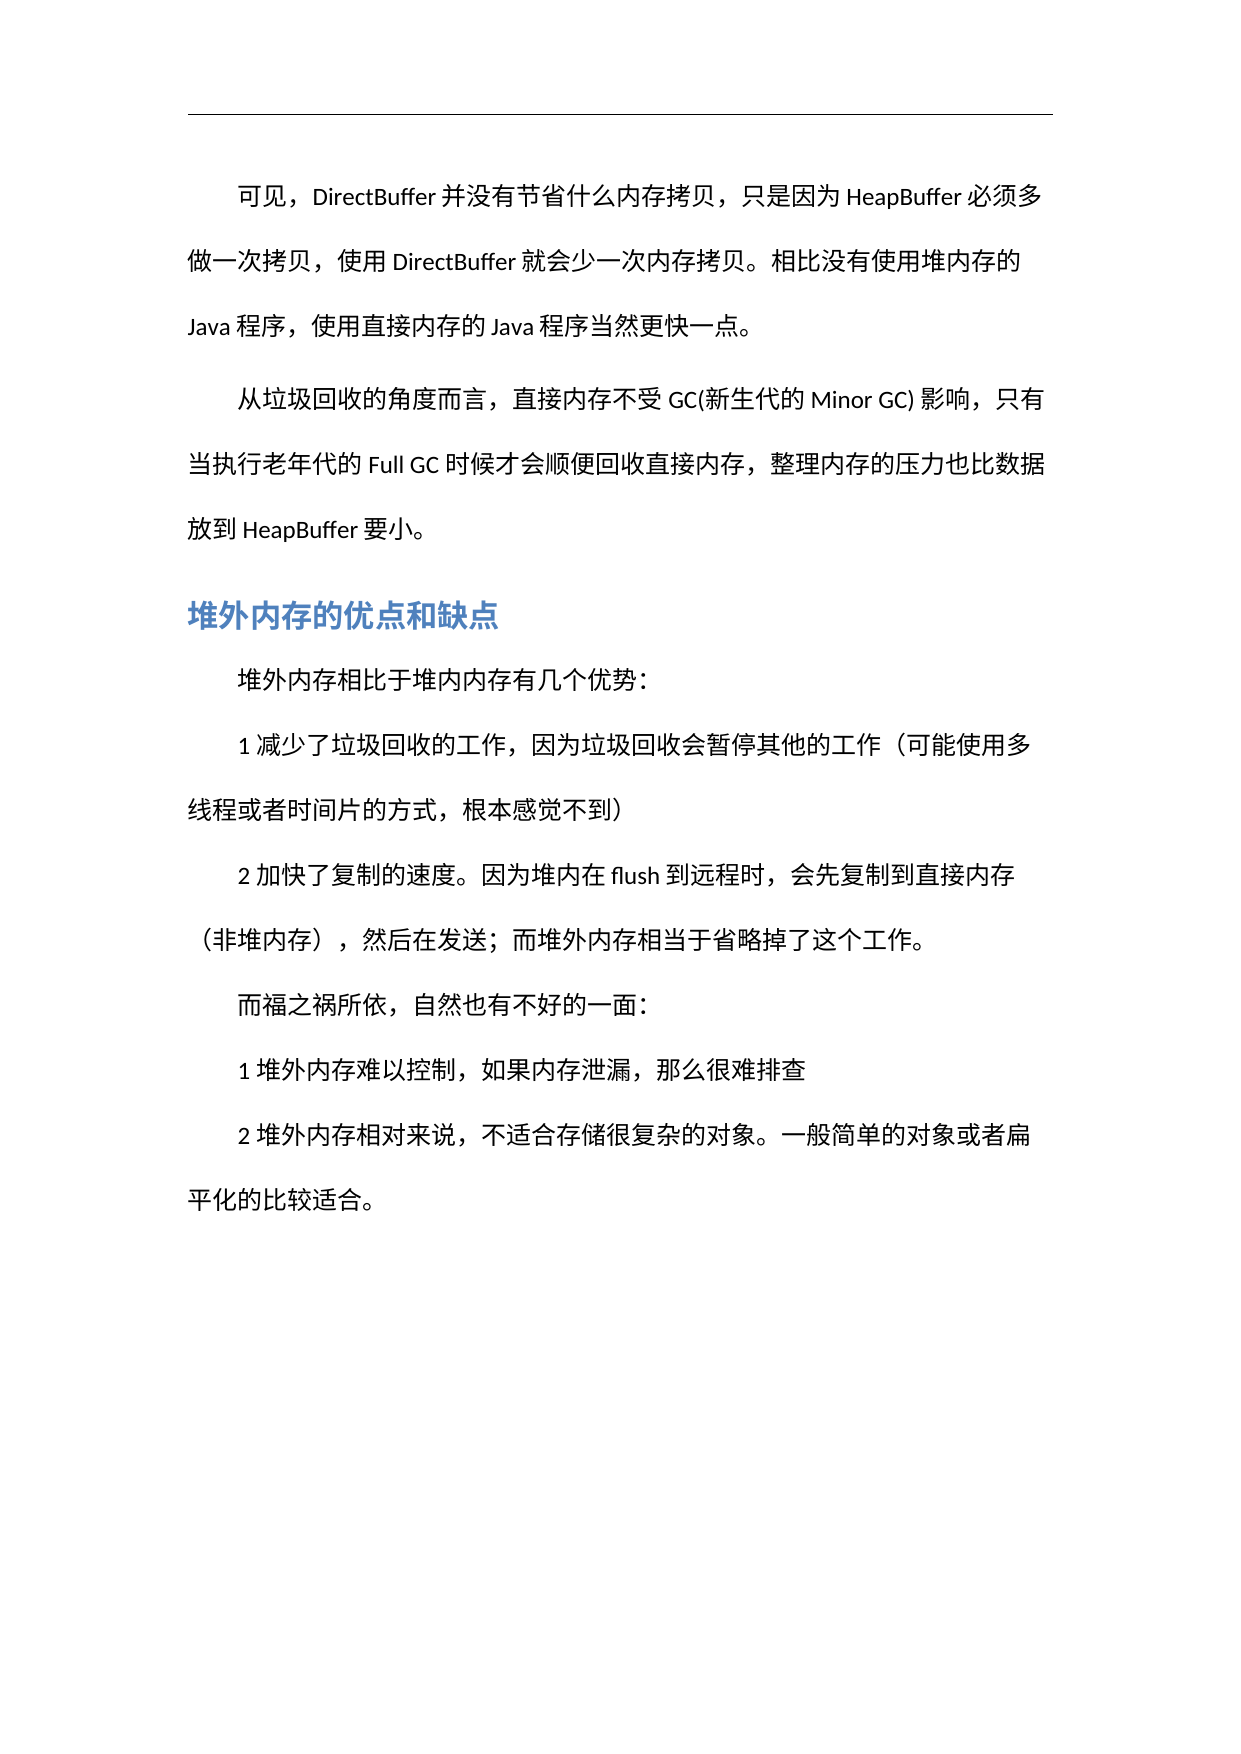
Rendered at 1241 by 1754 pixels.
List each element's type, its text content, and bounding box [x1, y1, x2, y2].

subtitle 堆外内存的优点和缺点 [187, 581, 1053, 646]
text 可见，DirectBuffer并没有节省什么内存拷贝，只是因为HeapBuffer必须多做一次拷贝，使用DirectBuffer就会少一次内存拷贝。相比没有使用堆内存的Java程序，使用直接内存的Java程序当然更快一点。 [187, 162, 1053, 357]
text 堆外内存相比于堆内内存有几个优势： 1 减少了垃圾回收的工作，因为垃圾回收会暂停其他的工作（可能使用多线程或者时间片的方式，根本感觉不到） 2 加快了复制的速度。因为堆内在flush到远程时，会先复制到直接内存（非堆内存），然后在发送；而堆外内存相当于省略掉了这个工作。 而福之祸所依，自然也有不好的一面： 1 堆外内存难以控制，如果内存泄漏，那么很难排查 2 堆外内存相对来说，不适合存储很复杂的对象。一般简单的对象或者扁平化的比较适合。 [187, 646, 1053, 1231]
text 从垃圾回收的角度而言，直接内存不受 GC(新生代的 Minor GC) 影响，只有当执行老年代的 Full GC 时候才会顺便回收直接内存，整理内存的压力也比数据放到HeapBuffer要小。 [187, 365, 1053, 560]
